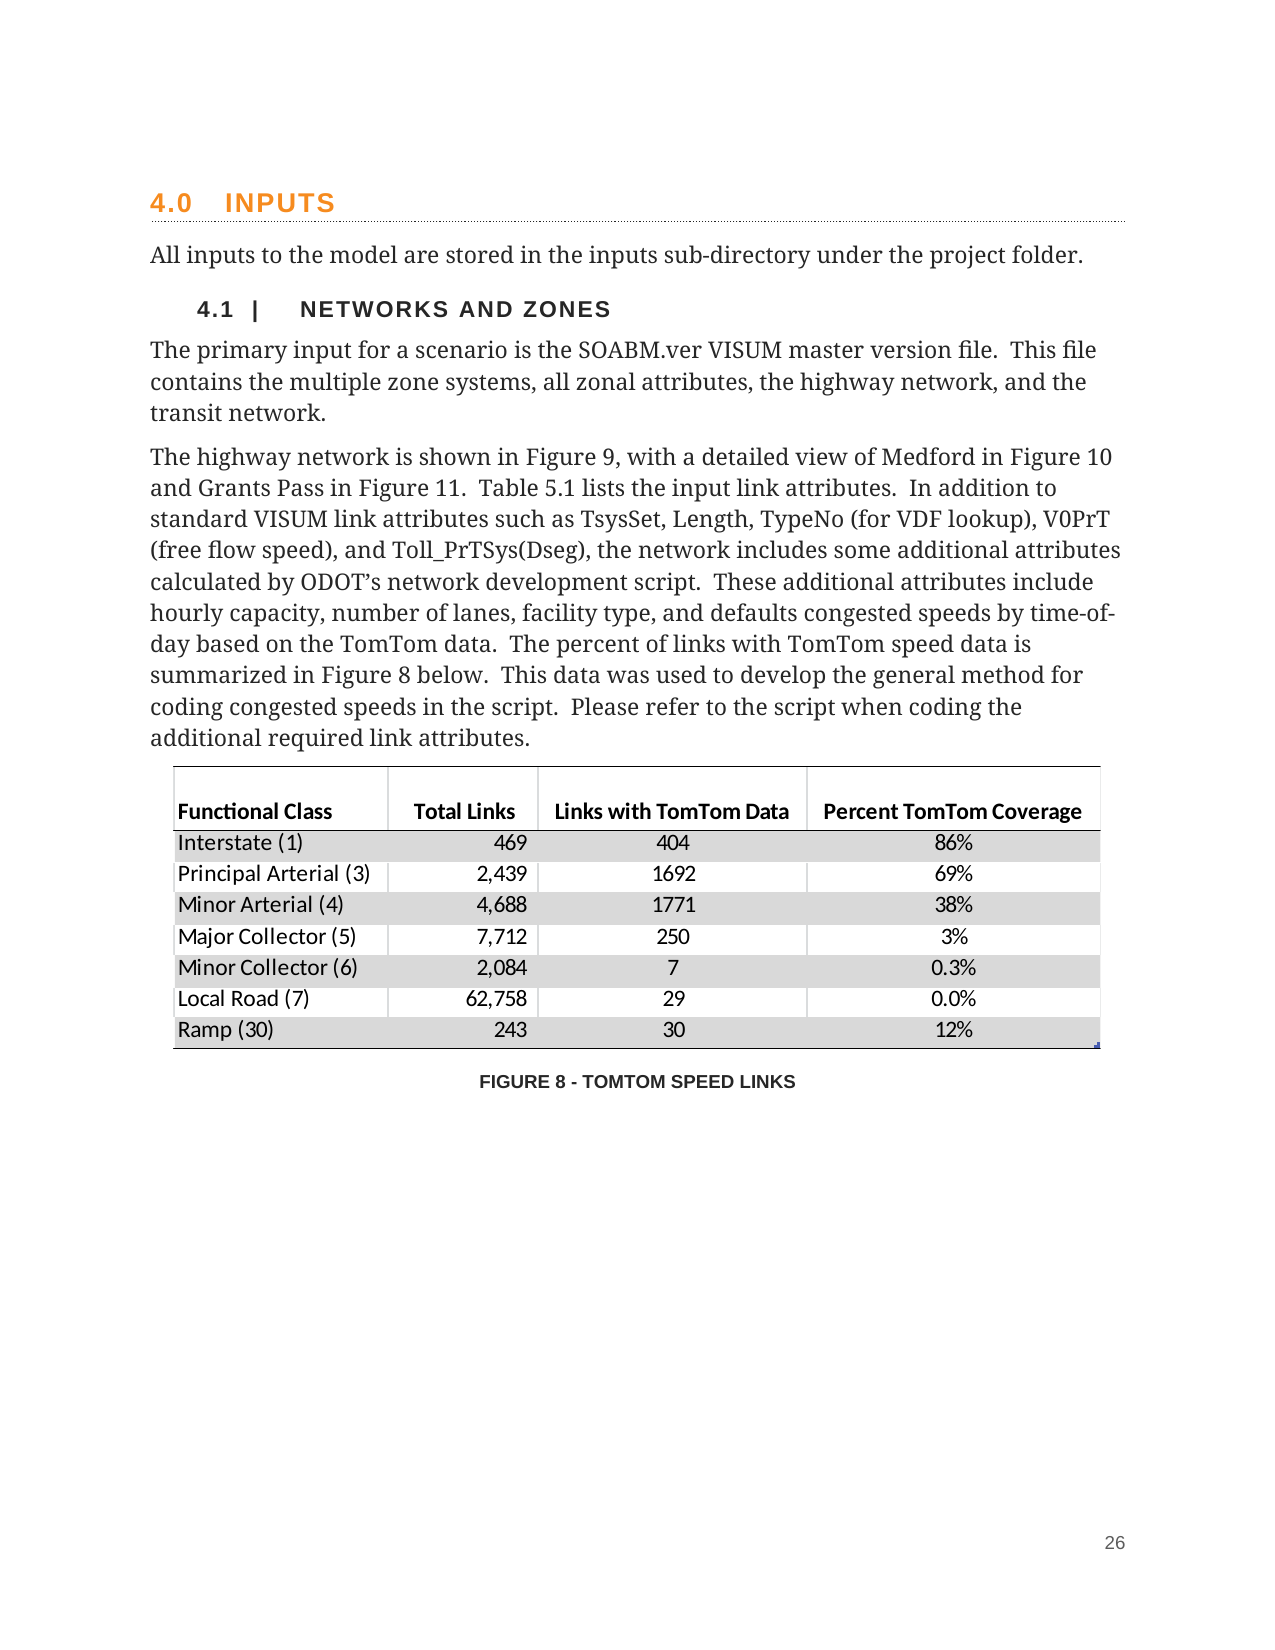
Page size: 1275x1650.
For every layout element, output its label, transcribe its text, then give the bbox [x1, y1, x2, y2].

text The primary input for a scenario is the SOABM.ver VISUM master version file. This file contains the multiple zone systems, all zonal attributes, the highway network, and the transit network. [150, 334, 1125, 428]
text The highway network is shown in Figure 9, with a detailed view of Medford in Figure 10 and Grants Pass in Figure 11. Table 5.1 lists the input link attributes. In addition to standard VISUM link attributes such as TsysSet, Length, TypeNo (for VDF lookup), V0PrT (free flow speed), and Toll_PrTSys(Dseg), the network includes some additional attributes calculated by ODOT’s network development script. These additional attributes include hourly capacity, number of lanes, facility type, and defaults congested speeds by time-of-day based on the TomTom data. The percent of links with TomTom speed data is summarized in Figure 8 below. This data was used to develop the general method for coding congested speeds in the script. Please refer to the script when coding the additional required link attributes. [150, 441, 1125, 753]
text All inputs to the model are stored in the inputs sub-directory under the project folder. [150, 238, 1125, 270]
text Figure 8 - TomTom Speed Links [150, 1071, 1125, 1092]
subtitle Networks and Zones [197, 291, 1125, 322]
subtitle Inputs [150, 187, 1125, 222]
